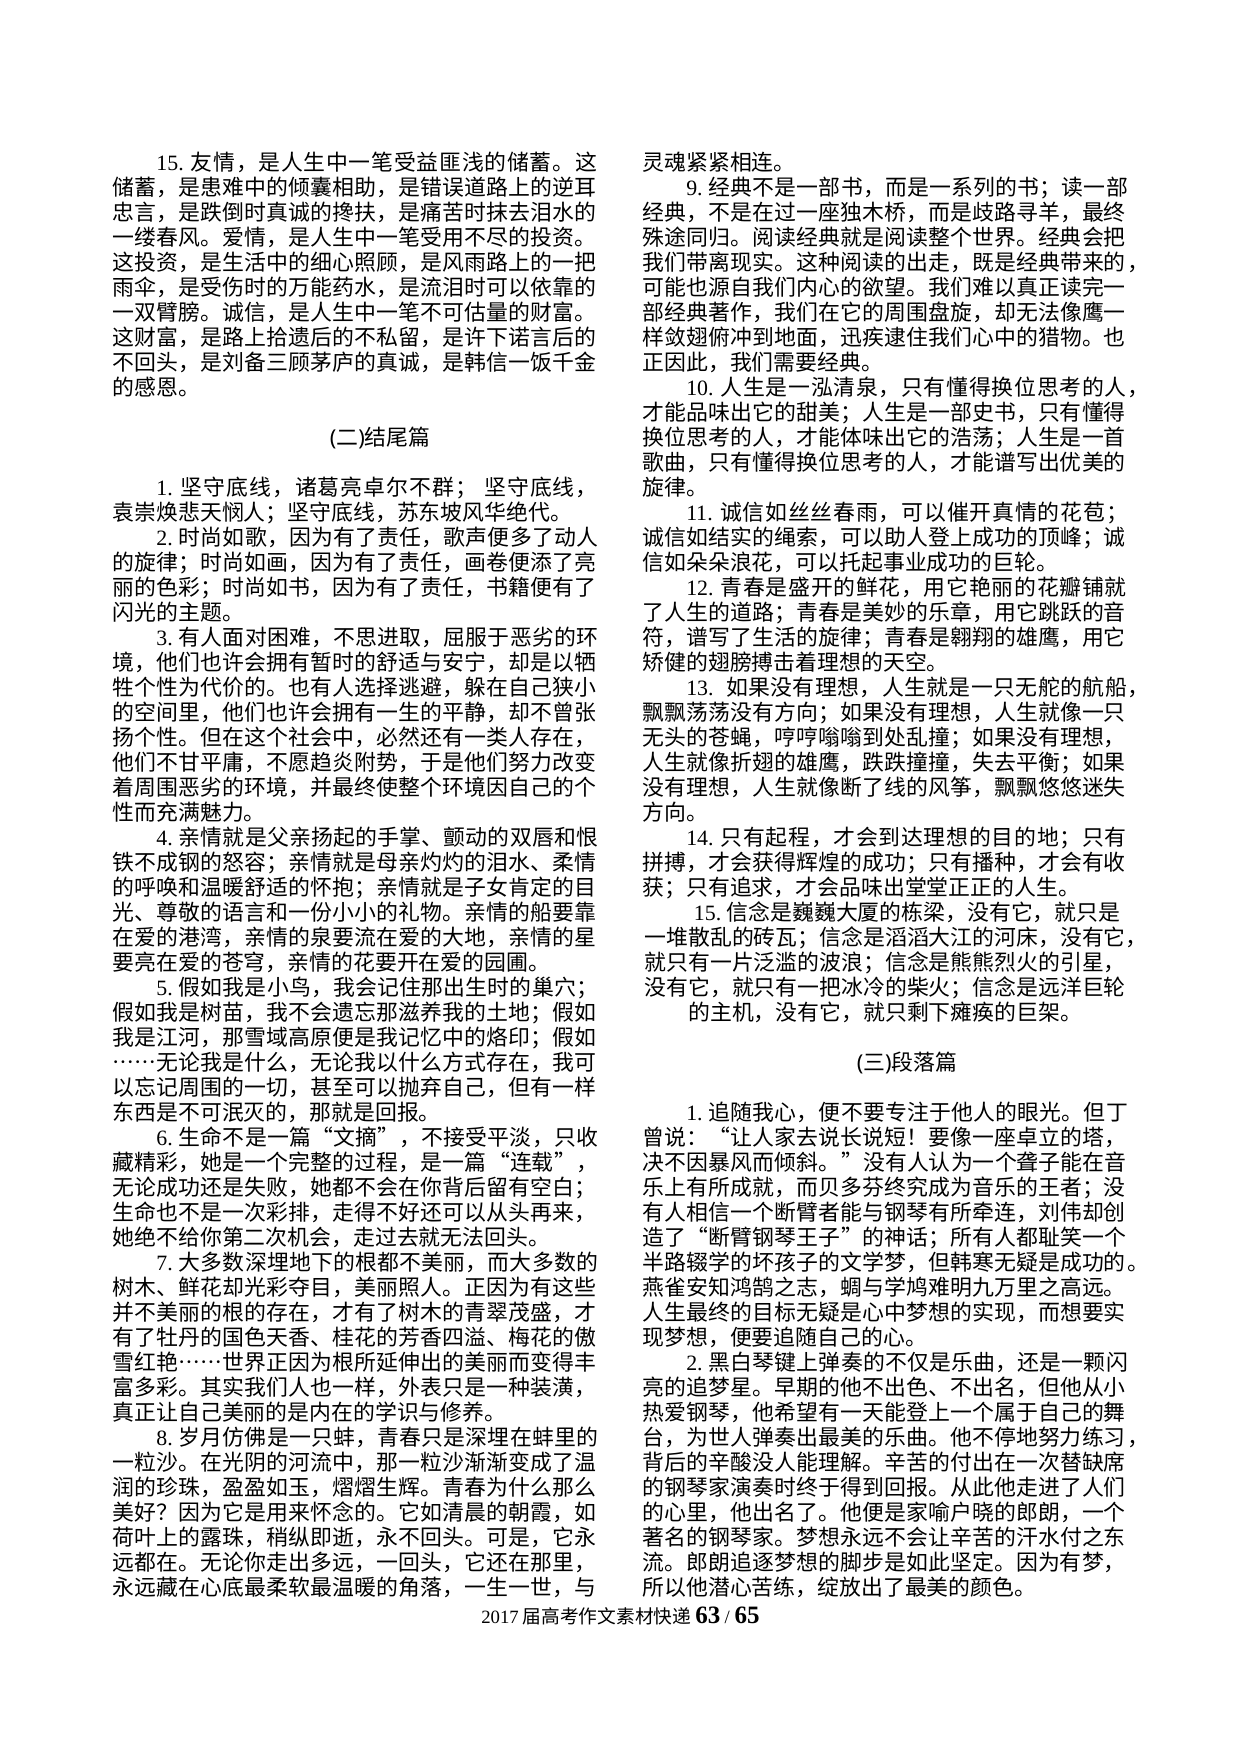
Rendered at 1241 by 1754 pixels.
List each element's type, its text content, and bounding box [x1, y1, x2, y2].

text 15. 信念是巍巍大厦的栋梁，没有它，就只是一堆散乱的砖瓦；信念是滔滔大江的河床，没有它，就只有一片泛滥的波浪；信念是熊熊烈火的引星，没有它，就只有一把冰冷的柴火；信念是远洋巨轮的主机，没有它，就只剩下瘫痪的巨架。 [642, 900, 1128, 1025]
text 3. 有人面对困难，不思进取，屈服于恶劣的环境，他们也许会拥有暂时的舒适与安宁，却是以牺牲个性为代价的。也有人选择逃避，躲在自己狭小的空间里，他们也许会拥有一生的平静，却不曾张扬个性。但在这个社会中，必然还有一类人存在，他们不甘平庸，不愿趋炎附势，于是他们努力改变着周围恶劣的环境，并最终使整个环境因自己的个性而充满魅力。 [112, 625, 598, 825]
text (二)结尾篇 [112, 425, 598, 450]
text 7. 大多数深埋地下的根都不美丽，而大多数的树木、鲜花却光彩夺目，美丽照人。正因为有这些并不美丽的根的存在，才有了树木的青翠茂盛，才有了牡丹的国色天香、桂花的芳香四溢、梅花的傲雪红艳……世界正因为根所延伸出的美丽而变得丰富多彩。其实我们人也一样，外表只是一种装潢，真正让自己美丽的是内在的学识与修养。 [112, 1250, 598, 1425]
text 1. 追随我心，便不要专注于他人的眼光。但丁曾说：“让人家去说长说短！要像一座卓立的塔，决不因暴风而倾斜。”没有人认为一个聋子能在音乐上有所成就，而贝多芬终究成为音乐的王者；没有人相信一个断臂者能与钢琴有所牵连，刘伟却创造了“断臂钢琴王子”的神话；所有人都耻笑一个半路辍学的坏孩子的文学梦，但韩寒无疑是成功的。燕雀安知鸿鹄之志，蜩与学鸠难明九万里之高远。人生最终的目标无疑是心中梦想的实现，而想要实现梦想，便要追随自己的心。 [642, 1100, 1128, 1350]
text 15. 友情，是人生中一笔受益匪浅的储蓄。这储蓄，是患难中的倾囊相助，是错误道路上的逆耳忠言，是跌倒时真诚的搀扶，是痛苦时抹去泪水的一缕春风。爱情，是人生中一笔受用不尽的投资。这投资，是生活中的细心照顾，是风雨路上的一把雨伞，是受伤时的万能药水，是流泪时可以依靠的一双臂膀。诚信，是人生中一笔不可估量的财富。这财富，是路上拾遗后的不私留，是许下诺言后的不回头，是刘备三顾茅庐的真诚，是韩信一饭千金的感恩。 [112, 150, 598, 400]
text 2. 黑白琴键上弹奏的不仅是乐曲，还是一颗闪亮的追梦星。早期的他不出色、不出名，但他从小热爱钢琴，他希望有一天能登上一个属于自己的舞台，为世人弹奏出最美的乐曲。他不停地努力练习，背后的辛酸没人能理解。辛苦的付出在一次替缺席的钢琴家演奏时终于得到回报。从此他走进了人们的心里，他出名了。他便是家喻户晓的郎朗，一个著名的钢琴家。梦想永远不会让辛苦的汗水付之东流。郎朗追逐梦想的脚步是如此坚定。因为有梦，所以他潜心苦练，绽放出了最美的颜色。 [642, 1350, 1128, 1600]
text 14. 只有起程，才会到达理想的目的地；只有拼搏，才会获得辉煌的成功；只有播种，才会有收获；只有追求，才会品味出堂堂正正的人生。 [642, 825, 1128, 900]
text 5. 假如我是小鸟，我会记住那出生时的巢穴；假如我是树苗，我不会遗忘那滋养我的土地；假如我是江河，那雪域高原便是我记忆中的烙印；假如……无论我是什么，无论我以什么方式存在，我可以忘记周围的一切，甚至可以抛弃自己，但有一样东西是不可泯灭的，那就是回报。 [112, 975, 598, 1125]
text 6. 生命不是一篇“文摘”，不接受平淡，只收藏精彩，她是一个完整的过程，是一篇“连载”，无论成功还是失败，她都不会在你背后留有空白；生命也不是一次彩排，走得不好还可以从头再来，她绝不给你第二次机会，走过去就无法回头。 [112, 1125, 598, 1250]
text 13. 如果没有理想，人生就是一只无舵的航船，飘飘荡荡没有方向；如果没有理想，人生就像一只无头的苍蝇，哼哼嗡嗡到处乱撞；如果没有理想，人生就像折翅的雄鹰，跌跌撞撞，失去平衡；如果没有理想，人生就像断了线的风筝，飘飘悠悠迷失方向。 [642, 675, 1128, 825]
text (三)段落篇 [642, 1050, 1128, 1075]
text 4. 亲情就是父亲扬起的手掌、颤动的双唇和恨铁不成钢的怒容；亲情就是母亲灼灼的泪水、柔情的呼唤和温暖舒适的怀抱；亲情就是子女肯定的目光、尊敬的语言和一份小小的礼物。亲情的船要靠在爱的港湾，亲情的泉要流在爱的大地，亲情的星要亮在爱的苍穹，亲情的花要开在爱的园圃。 [112, 825, 598, 975]
text 1. 坚守底线，诸葛亮卓尔不群； 坚守底线，袁崇焕悲天悯人；坚守底线，苏东坡风华绝代。 [112, 475, 598, 525]
text 11. 诚信如丝丝春雨，可以催开真情的花苞；诚信如结实的绳索，可以助人登上成功的顶峰；诚信如朵朵浪花，可以托起事业成功的巨轮。 [642, 500, 1128, 575]
text 9. 经典不是一部书，而是一系列的书；读一部经典，不是在过一座独木桥，而是歧路寻羊，最终殊途同归。阅读经典就是阅读整个世界。经典会把我们带离现实。这种阅读的出走，既是经典带来的，可能也源自我们内心的欲望。我们难以真正读完一部经典著作，我们在它的周围盘旋，却无法像鹰一样敛翅俯冲到地面，迅疾逮住我们心中的猎物。也正因此，我们需要经典。 [642, 175, 1128, 375]
text 10. 人生是一泓清泉，只有懂得换位思考的人，才能品味出它的甜美；人生是一部史书，只有懂得换位思考的人，才能体味出它的浩荡；人生是一首歌曲，只有懂得换位思考的人，才能谱写出优美的旋律。 [642, 375, 1128, 500]
text 12. 青春是盛开的鲜花，用它艳丽的花瓣铺就了人生的道路；青春是美妙的乐章，用它跳跃的音符，谱写了生活的旋律；青春是翱翔的雄鹰，用它矫健的翅膀搏击着理想的天空。 [642, 575, 1128, 675]
text 2. 时尚如歌，因为有了责任，歌声便多了动人的旋律；时尚如画，因为有了责任，画卷便添了亮丽的色彩；时尚如书，因为有了责任，书籍便有了闪光的主题。 [112, 525, 598, 625]
text 8. 岁月仿佛是一只蚌，青春只是深埋在蚌里的一粒沙。在光阴的河流中，那一粒沙渐渐变成了温润的珍珠，盈盈如玉，熠熠生辉。青春为什么那么美好？因为它是用来怀念的。它如清晨的朝霞，如荷叶上的露珠，稍纵即逝，永不回头。可是，它永远都在。无论你走出多远，一回头，它还在那里，永远藏在心底最柔软最温暖的角落，一生一世，与灵魂紧紧相连。 [112, 1425, 598, 1600]
